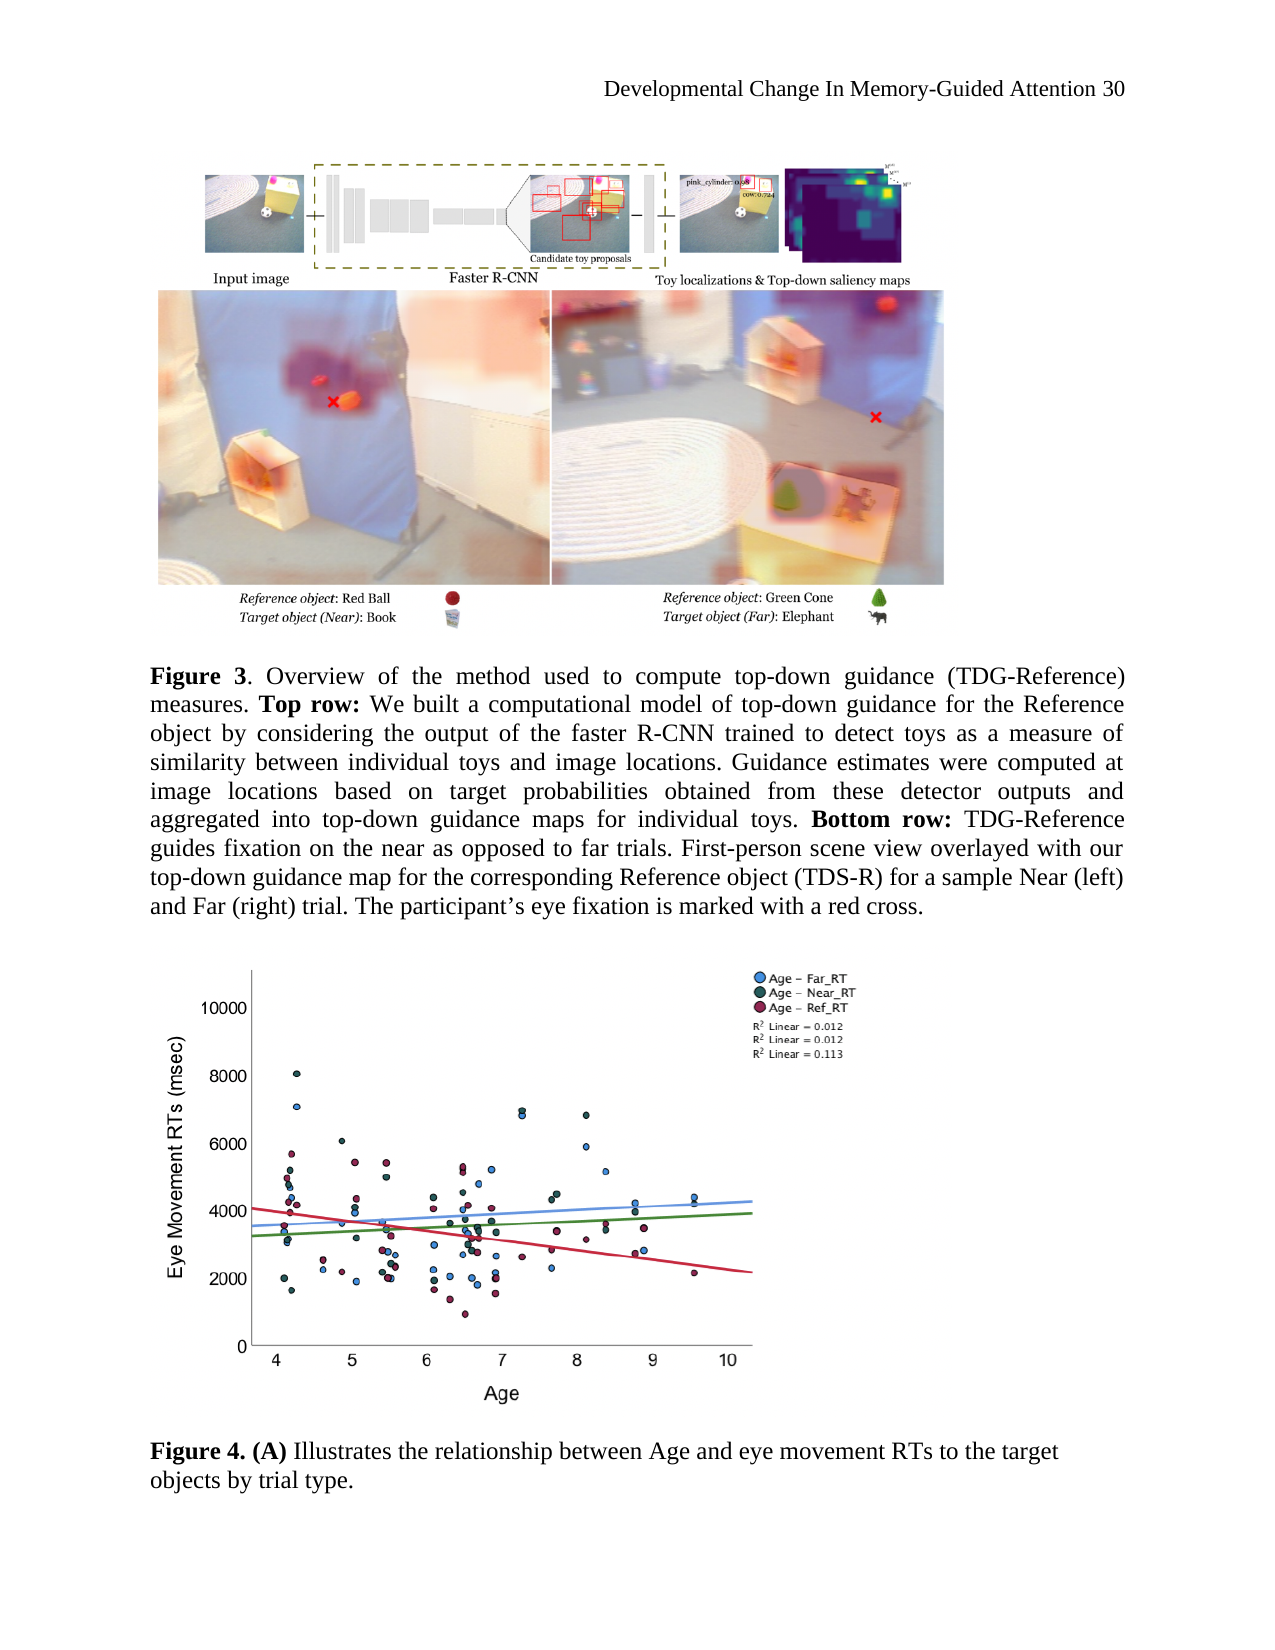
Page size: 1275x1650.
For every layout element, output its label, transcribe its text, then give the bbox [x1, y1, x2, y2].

picture [150, 150, 960, 636]
text Figure 4. (A) Illustrates the relationship between Age and eye movement RTs to the target objects by trial type. [150, 1436, 1125, 1494]
picture [150, 944, 953, 1437]
text Figure 3. Overview of the method used to compute top-down (TDG-Reference) measures. Top row: We built a computational model of top-down guidance for the Reference object by considering the output of the faster R-CNN trained to detect toys as a measure of similarity between individual toys and image locations. Guidance estimates were computed at image locations based on target probabilities obtained from these detector outputs and aggregated into top-down guidance maps for individual toys. Bottom row: TDG-Reference guides fixation on the near as opposed to far trials. First-person scene view overlayed with our top-down guidance map for the corresponding Reference object (TDS-R) for a sample Near (left) and Far (right) trial. The participant’s eye fixation is marked with a red cross. [150, 661, 1125, 919]
